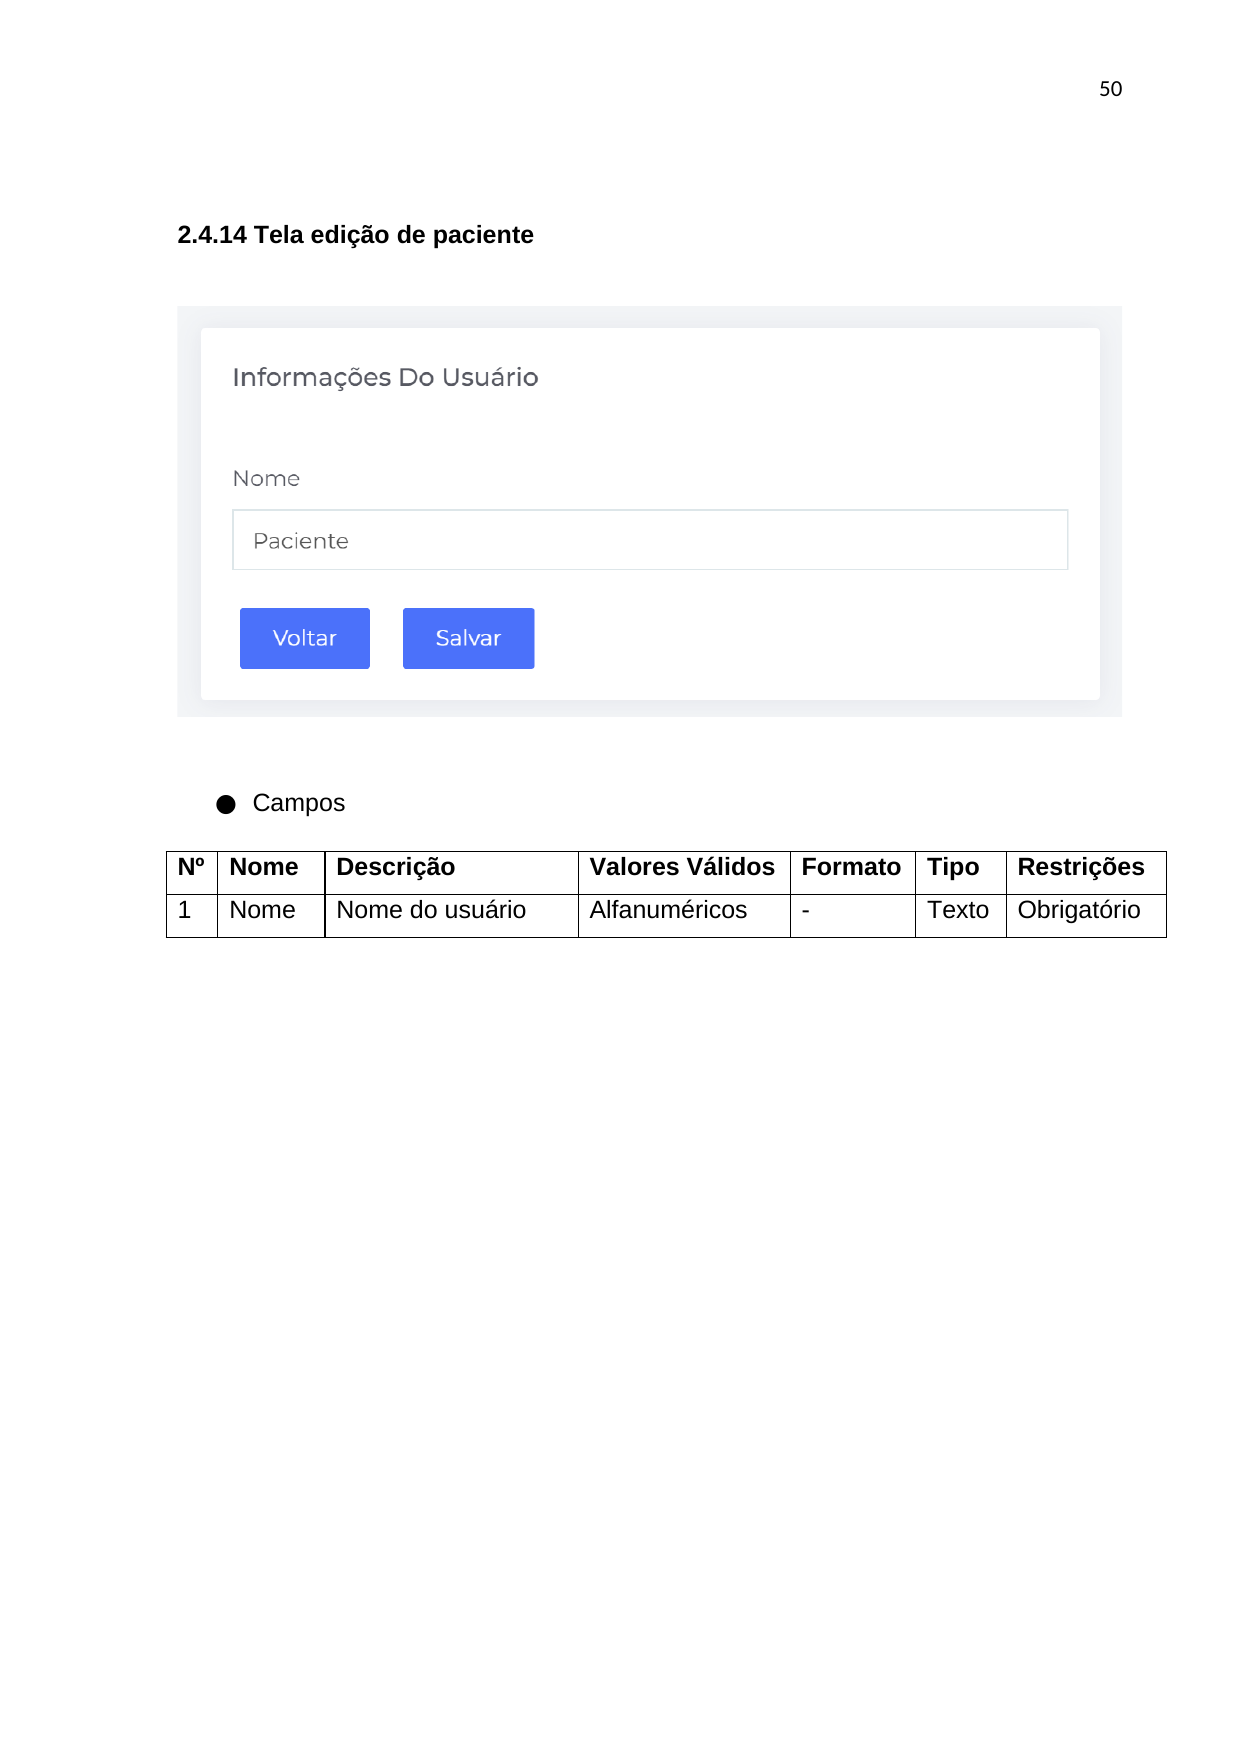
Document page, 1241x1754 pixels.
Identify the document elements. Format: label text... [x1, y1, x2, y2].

list Campos [215, 774, 1122, 825]
picture [177, 306, 1123, 717]
text 2.4.14 Tela edição de paciente [177, 220, 1122, 249]
table_cell 1 [167, 895, 217, 937]
table_header Descrição [326, 852, 578, 894]
table_header Nome [218, 852, 324, 894]
table_header Tipo [916, 852, 1006, 894]
table_cell Nome do usuário [326, 895, 578, 937]
table_header Nº [167, 852, 217, 894]
table_cell Obrigatório [1007, 895, 1166, 937]
table_cell - [791, 895, 915, 937]
table_header Valores Válidos [579, 852, 790, 894]
table_cell Texto [916, 895, 1006, 937]
table_header Restrições [1007, 852, 1166, 894]
table_header Formato [791, 852, 915, 894]
table_cell Alfanuméricos [579, 895, 790, 937]
table_cell Nome [218, 895, 324, 937]
